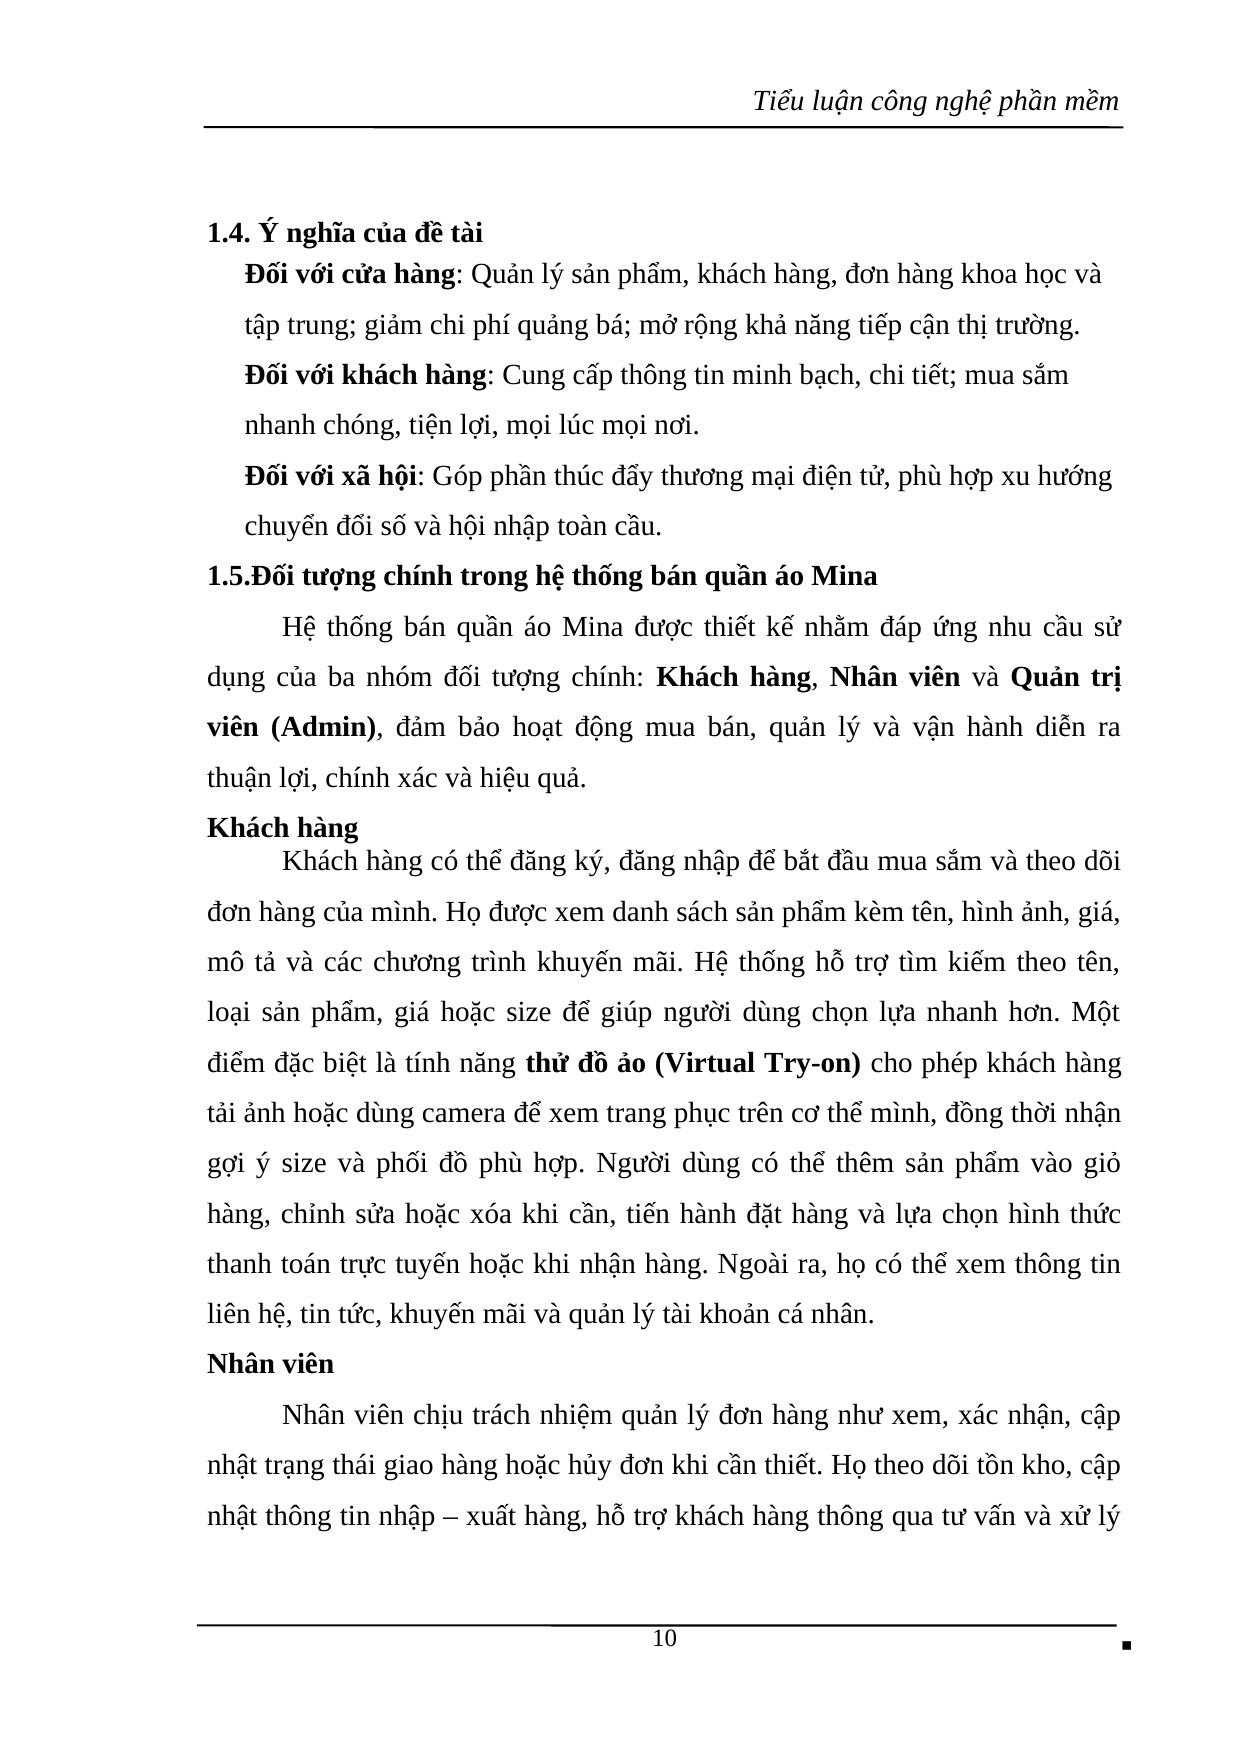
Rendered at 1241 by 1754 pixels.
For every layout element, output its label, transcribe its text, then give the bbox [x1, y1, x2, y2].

text 1.5.Đối tượng chính trong hệ thống bán quần áo Mina [207, 558, 1122, 592]
text Hệ thống bán quần áo Mina được thiết kế nhằm đáp ứng nhu cầu sử dụng của ba nhóm đối tượng chính: Khách hàng, Nhân viên và Quản trị viên (Admin), đảm bảo hoạt động mua bán, quản lý và vận hành diễn ra thuận lợi, chính xác và hiệu quả. [207, 609, 1122, 793]
text Khách hàng có thể đăng ký, đăng nhập để bắt đầu mua sắm và theo dõi đơn hàng của mình. Họ được xem danh sách sản phẩm kèm tên, hình ảnh, giá, mô tả và các chương trình khuyến mãi. Hệ thống hỗ trợ tìm kiếm theo tên, loại sản phẩm, giá hoặc size để giúp người dùng chọn lựa nhanh hơn. Một điểm đặc biệt là tính năng thử đồ ảo (Virtual Try-on) cho phép khách hàng tải ảnh hoặc dùng camera để xem trang phục trên cơ thể mình, đồng thời nhận gợi ý size và phối đồ phù hợp. Người dùng có thể thêm sản phẩm vào giỏ hàng, chỉnh sửa hoặc xóa khi cần, tiến hành đặt hàng và lựa chọn hình thức thanh toán trực tuyến hoặc khi nhận hàng. Ngoài ra, họ có thể xem thông tin liên hệ, tin tức, khuyến mãi và quản lý tài khoản cá nhân. [207, 843, 1122, 1330]
text Khách hàng [207, 810, 1122, 843]
list Đối với xã hội: Góp phần thúc đẩy thương mại điện tử, phù hợp xu hướng chuyển đổi số và hội nhập toàn cầu. [244, 458, 1122, 542]
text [207, 1397, 1122, 1531]
list Đối với khách hàng: Cung cấp thông tin minh bạch, chi tiết; mua sắm nhanh chóng, tiện lợi, mọi lúc mọi nơi. [244, 357, 1122, 441]
text Nhân viên [207, 1347, 1122, 1380]
list Đối với cửa hàng: Quản lý sản phẩm, khách hàng, đơn hàng khoa học và tập trung; giảm chi phí quảng bá; mở rộng khả năng tiếp cận thị trường. [244, 257, 1122, 340]
subtitle 1.4. Ý nghĩa của đề tài [207, 215, 1122, 248]
